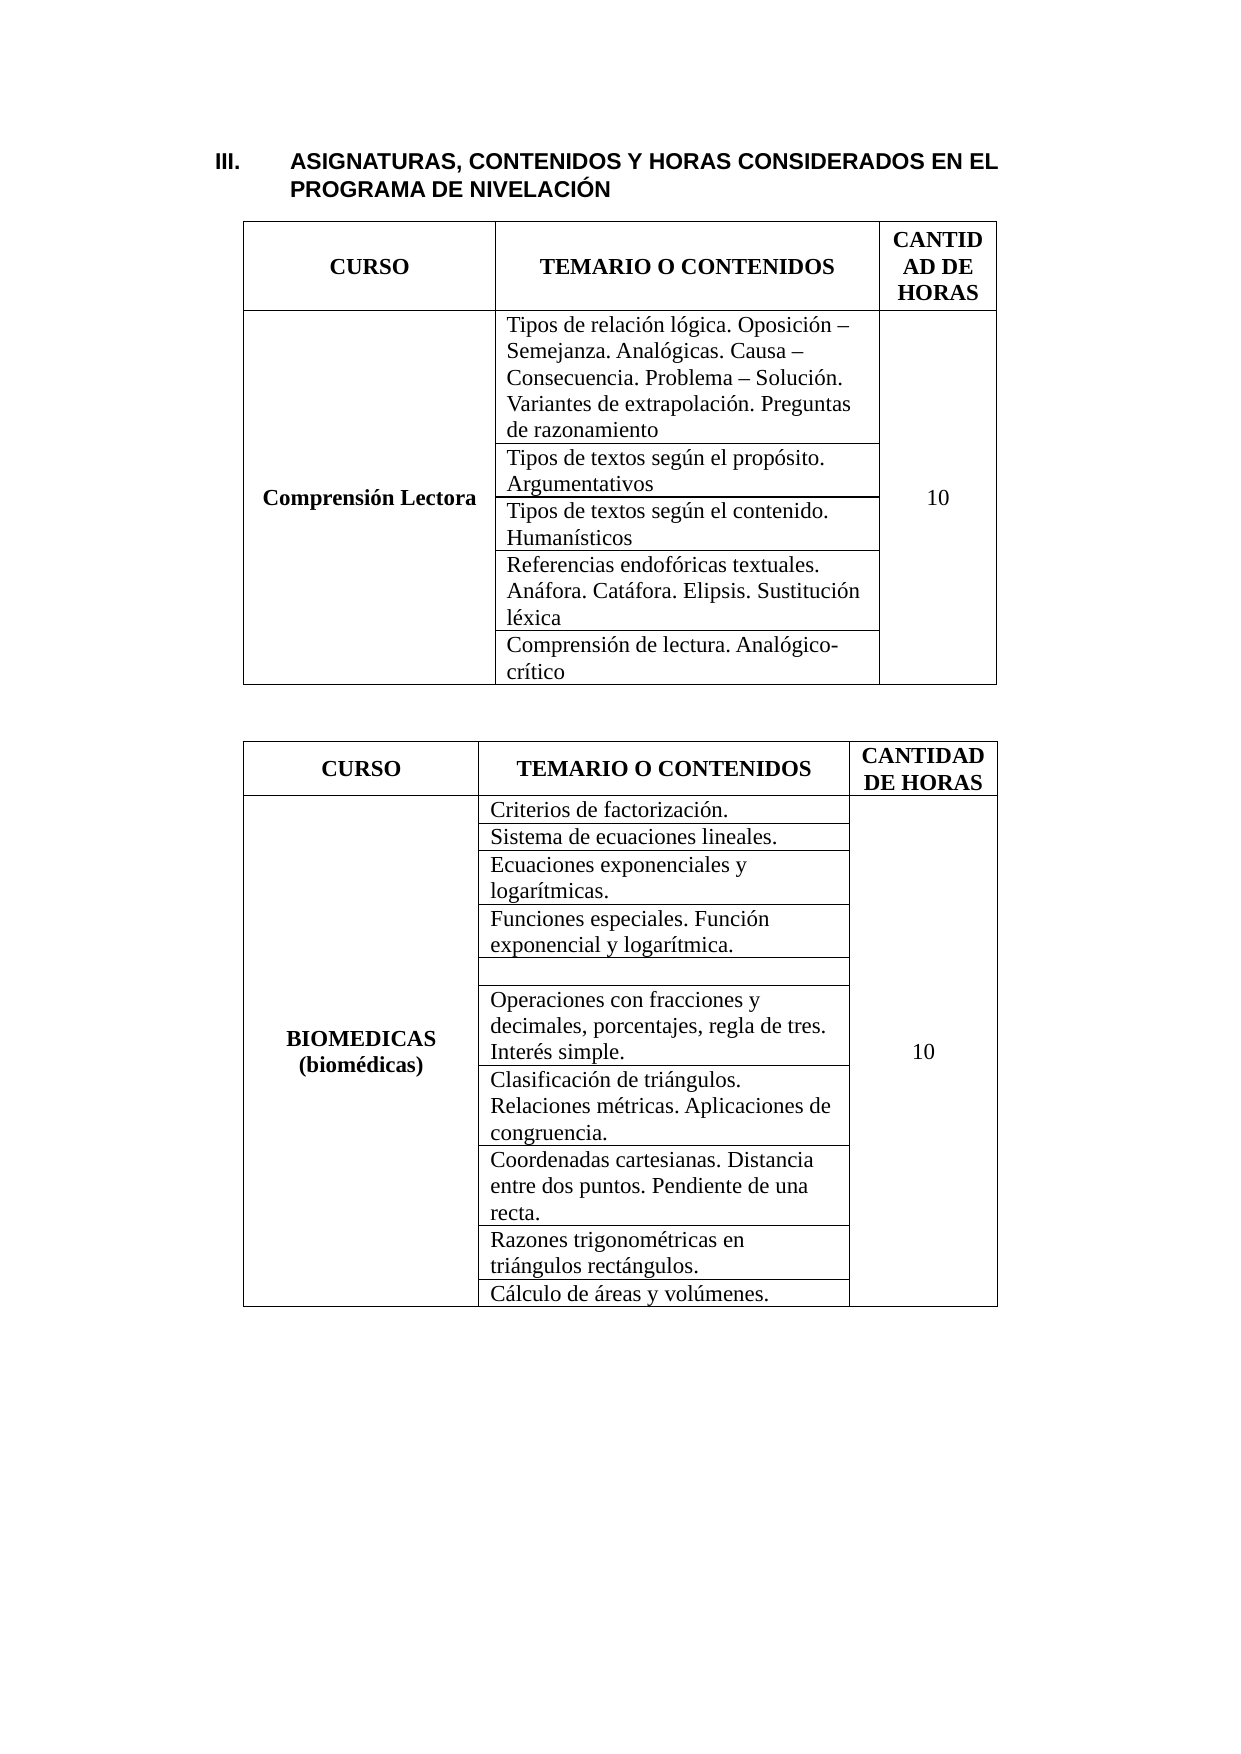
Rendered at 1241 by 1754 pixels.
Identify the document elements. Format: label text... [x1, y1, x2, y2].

table_header TEMARIO O CONTENIDOS [496, 222, 879, 310]
table_cell Criterios de factorización. [479, 796, 849, 822]
table_cell Comprensión Lectora [244, 311, 495, 684]
table_cell Coordenadas cartesianas. Distancia entre dos puntos. Pendiente de una recta. [479, 1146, 849, 1225]
table_cell BIOMEDICAS (biomédicas) [244, 796, 478, 1306]
table_cell Tipos de textos según el propósito. Argumentativos [496, 444, 879, 496]
table_cell Comprensión de lectura. Analógico-crítico [496, 631, 879, 684]
table_cell [479, 958, 849, 985]
table_cell Referencias endofóricas textuales. Anáfora. Catáfora. Elipsis. Sustitución léxica [496, 551, 879, 630]
table_header TEMARIO O CONTENIDOS [479, 742, 849, 795]
table_header CANTIDAD DE HORAS [880, 222, 996, 310]
table_cell Sistema de ecuaciones lineales. [479, 824, 849, 850]
table_cell Razones trigonométricas en triángulos rectángulos. [479, 1226, 849, 1279]
table_header CURSO [244, 222, 495, 310]
table_cell Operaciones con fracciones y decimales, porcentajes, regla de tres. Interés simple. [479, 986, 849, 1065]
table_cell Cálculo de áreas y volúmenes. [479, 1280, 849, 1306]
table_header CURSO [244, 742, 478, 795]
table_cell Tipos de textos según el contenido. Humanísticos [496, 498, 879, 550]
table_cell 10 [880, 311, 996, 684]
table_cell Ecuaciones exponenciales y logarítmicas. [479, 851, 849, 903]
table_cell 10 [850, 796, 997, 1306]
table_cell Clasificación de triángulos. Relaciones métricas. Aplicaciones de congruencia. [479, 1066, 849, 1145]
table_cell Funciones especiales. Función exponencial y logarítmica. [479, 905, 849, 957]
table_cell Tipos de relación lógica. Oposición – Semejanza. Analógicas. Causa – Consecuencia. Problema – Solución. Variantes de extrapolación. Preguntas de razonamiento [496, 311, 879, 443]
table_header CANTIDAD DE HORAS [850, 742, 997, 795]
list ASIGNATURAS, CONTENIDOS Y HORAS CONSIDERADOS EN EL PROGRAMA DE NIVELACIÓN [215, 148, 1063, 202]
